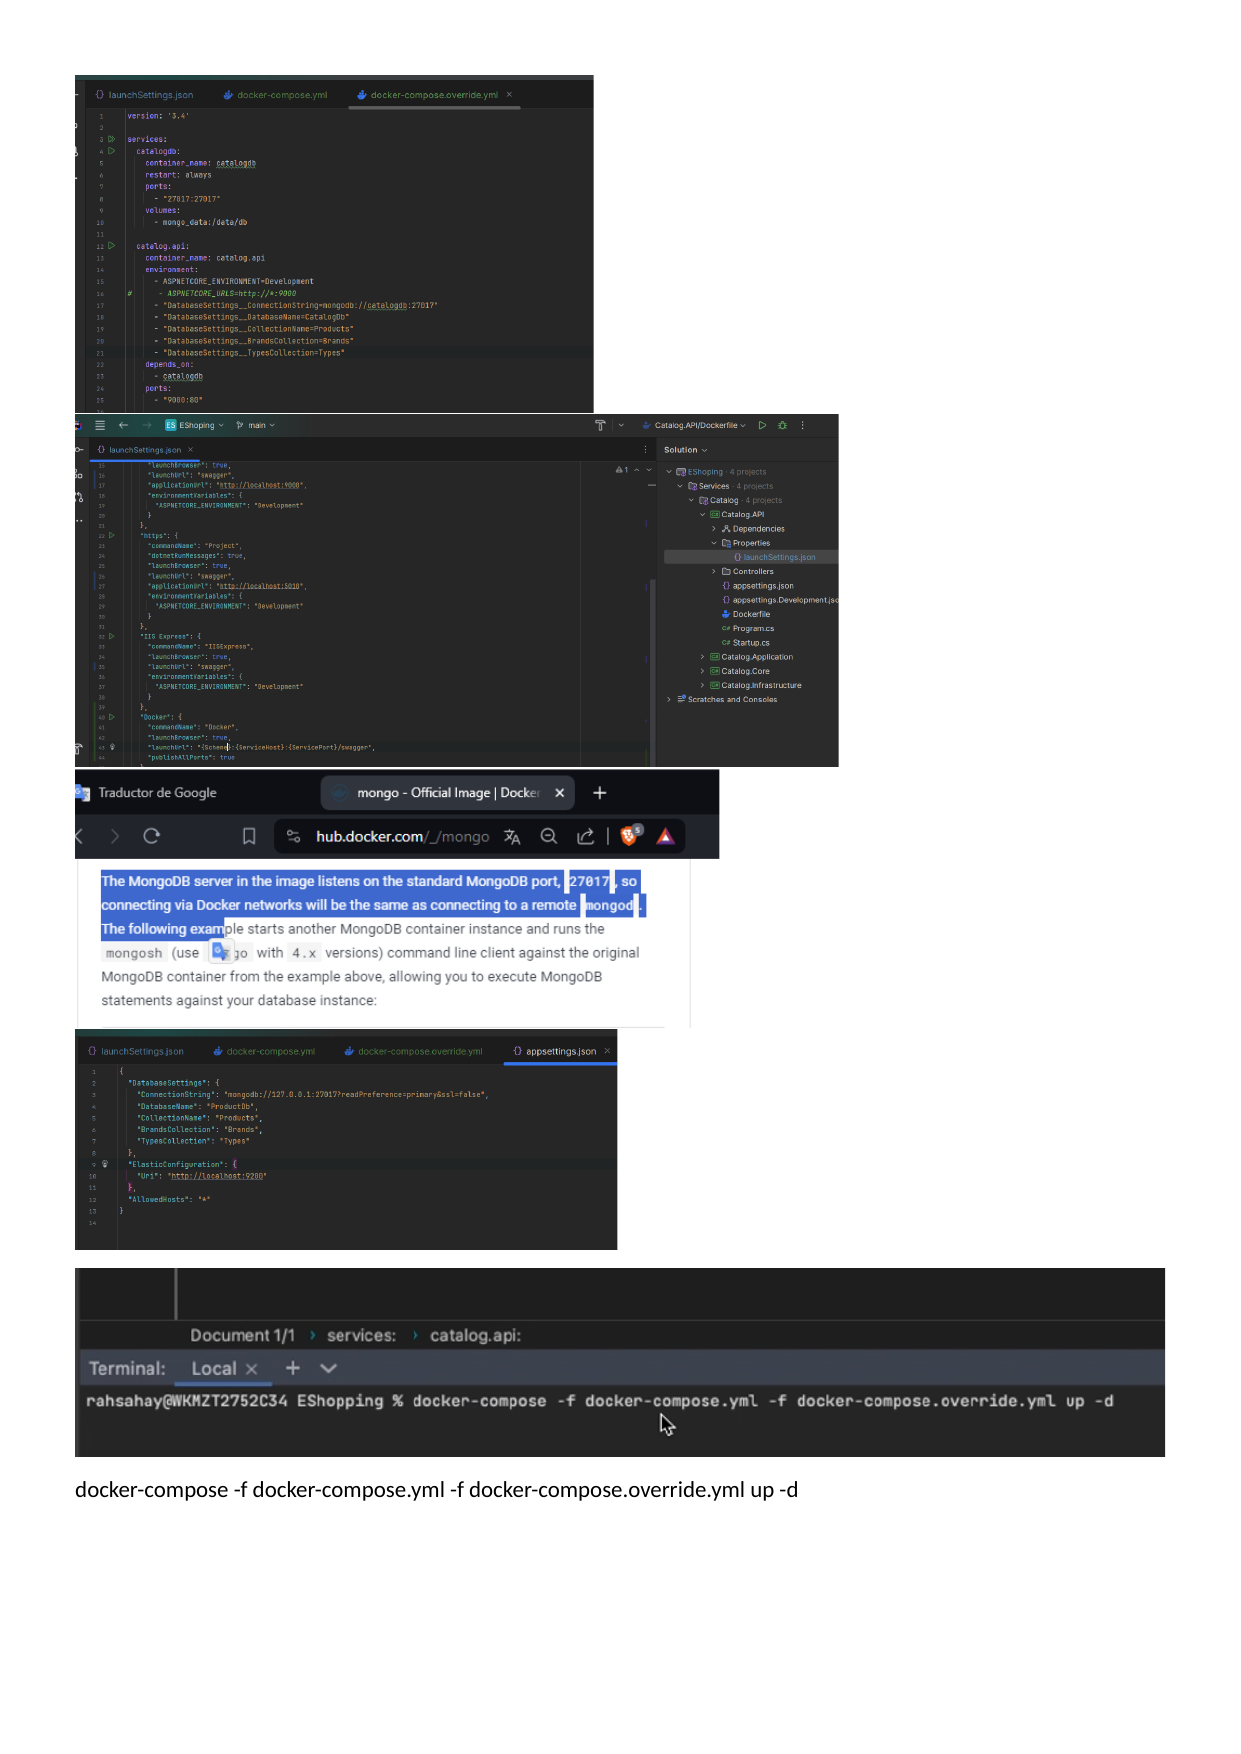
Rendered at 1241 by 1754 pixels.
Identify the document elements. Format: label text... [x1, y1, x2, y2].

picture [75, 1029, 618, 1250]
picture [75, 414, 839, 767]
picture [75, 1268, 1166, 1457]
picture [75, 769, 720, 1028]
picture [75, 75, 594, 413]
text docker-compose -f docker-compose.yml -f docker-compose.override.yml up -d [75, 1475, 1165, 1503]
